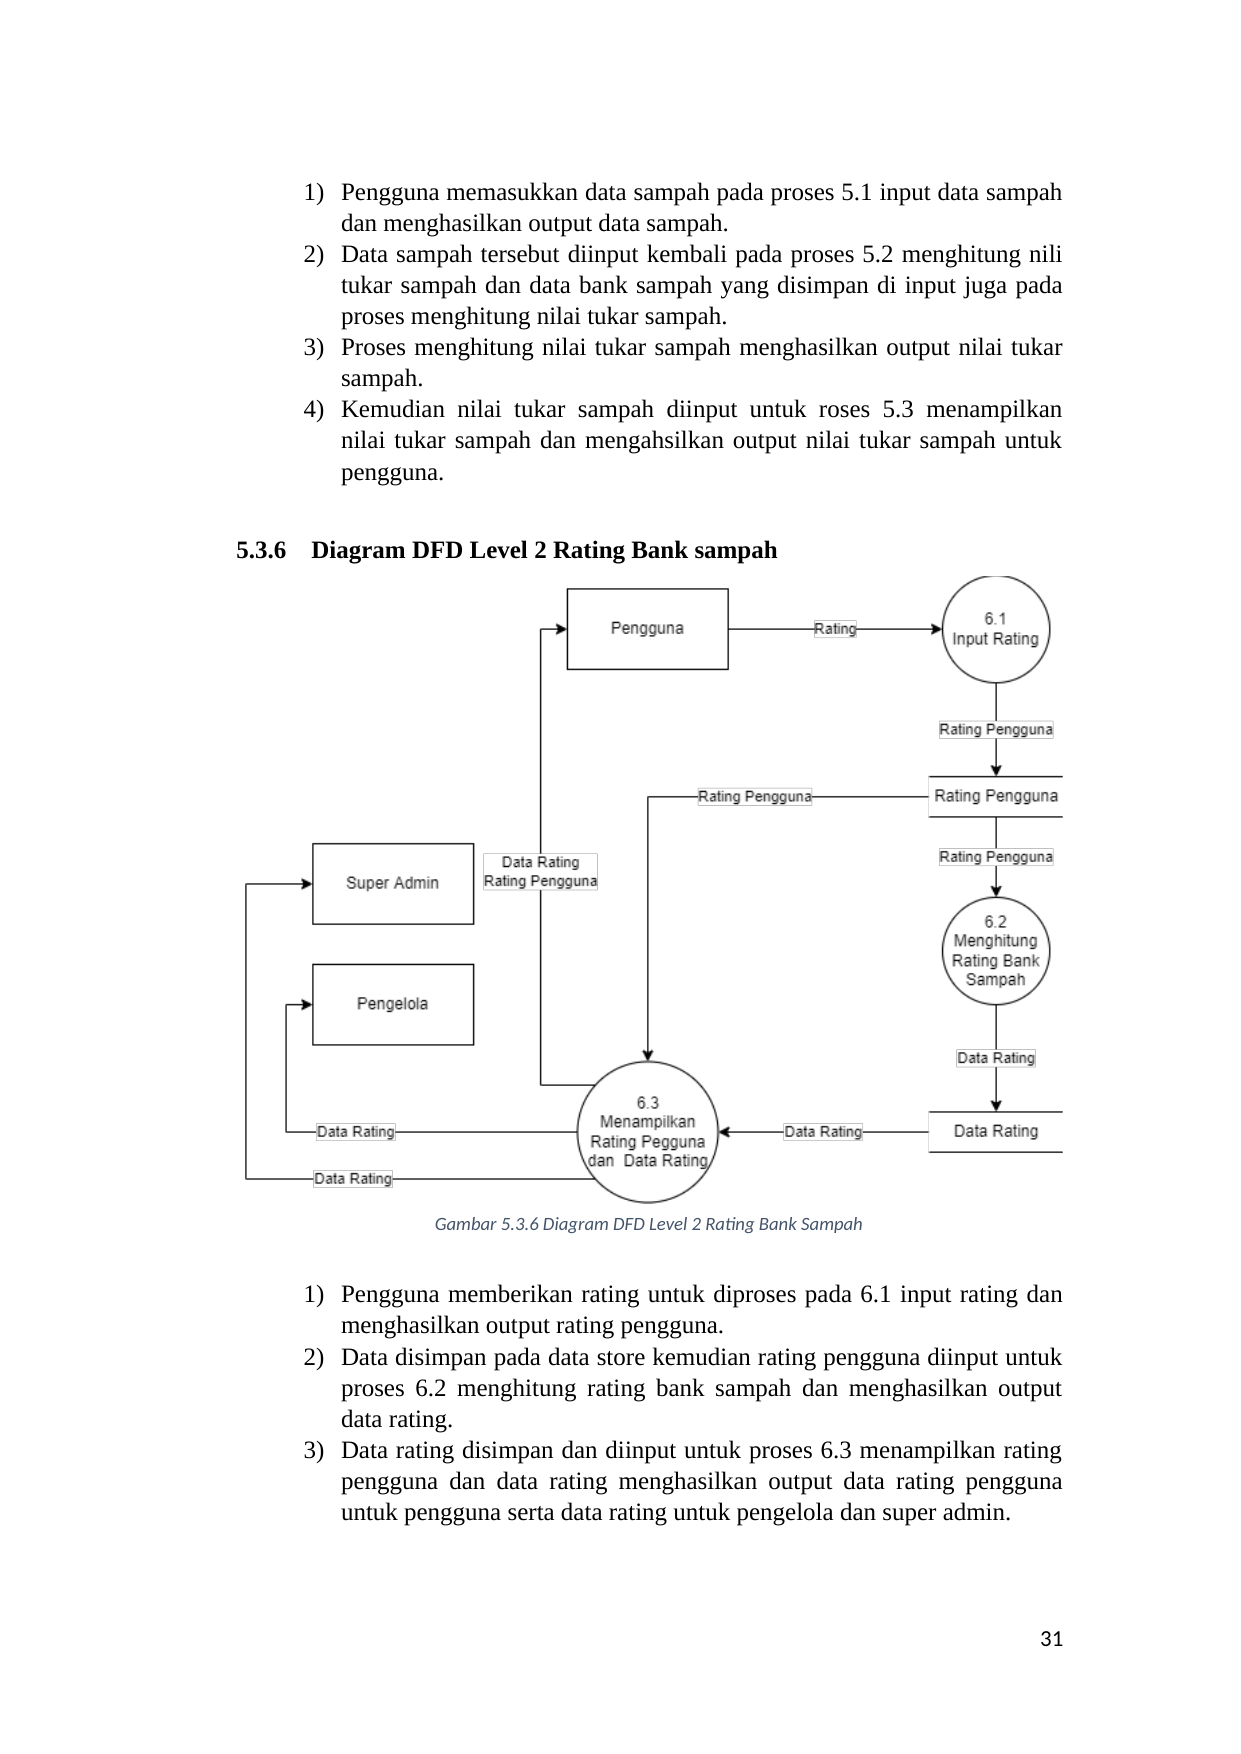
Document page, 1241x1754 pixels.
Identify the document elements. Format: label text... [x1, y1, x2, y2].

list Pengguna memberikan rating untuk diproses pada 6.1 input rating dan menghasilkan output rating pengguna. [303, 1279, 1063, 1339]
list Data disimpan pada data store kemudian rating pengguna diinput untuk proses 6.2 menghitung rating bank sampah dan menghasilkan output data rating. [303, 1342, 1063, 1432]
list Data rating disimpan dan diinput untuk proses 6.3 menampilkan rating pengguna dan data rating menghasilkan output data rating pengguna untuk pengguna serta data rating untuk pengelola dan super admin. [303, 1435, 1063, 1526]
picture [236, 576, 1063, 1204]
list Data sampah tersebut diinput kembali pada proses 5.2 menghitung nili tukar sampah dan data bank sampah yang disimpan di input juga pada proses menghitung nilai tukar sampah. [303, 239, 1063, 330]
list Kemudian nilai tukar sampah diinput untuk roses 5.3 menampilkan nilai tukar sampah dan mengahsilkan output nilai tukar sampah untuk pengguna. [303, 394, 1063, 485]
list Pengguna memasukkan data sampah pada proses 5.1 input data sampah dan menghasilkan output data sampah. [303, 177, 1063, 237]
list Proses menghitung nilai tukar sampah menghasilkan output nilai tukar sampah. [303, 332, 1063, 392]
subtitle Diagram DFD Level 2 Rating Bank sampah [236, 535, 1063, 564]
